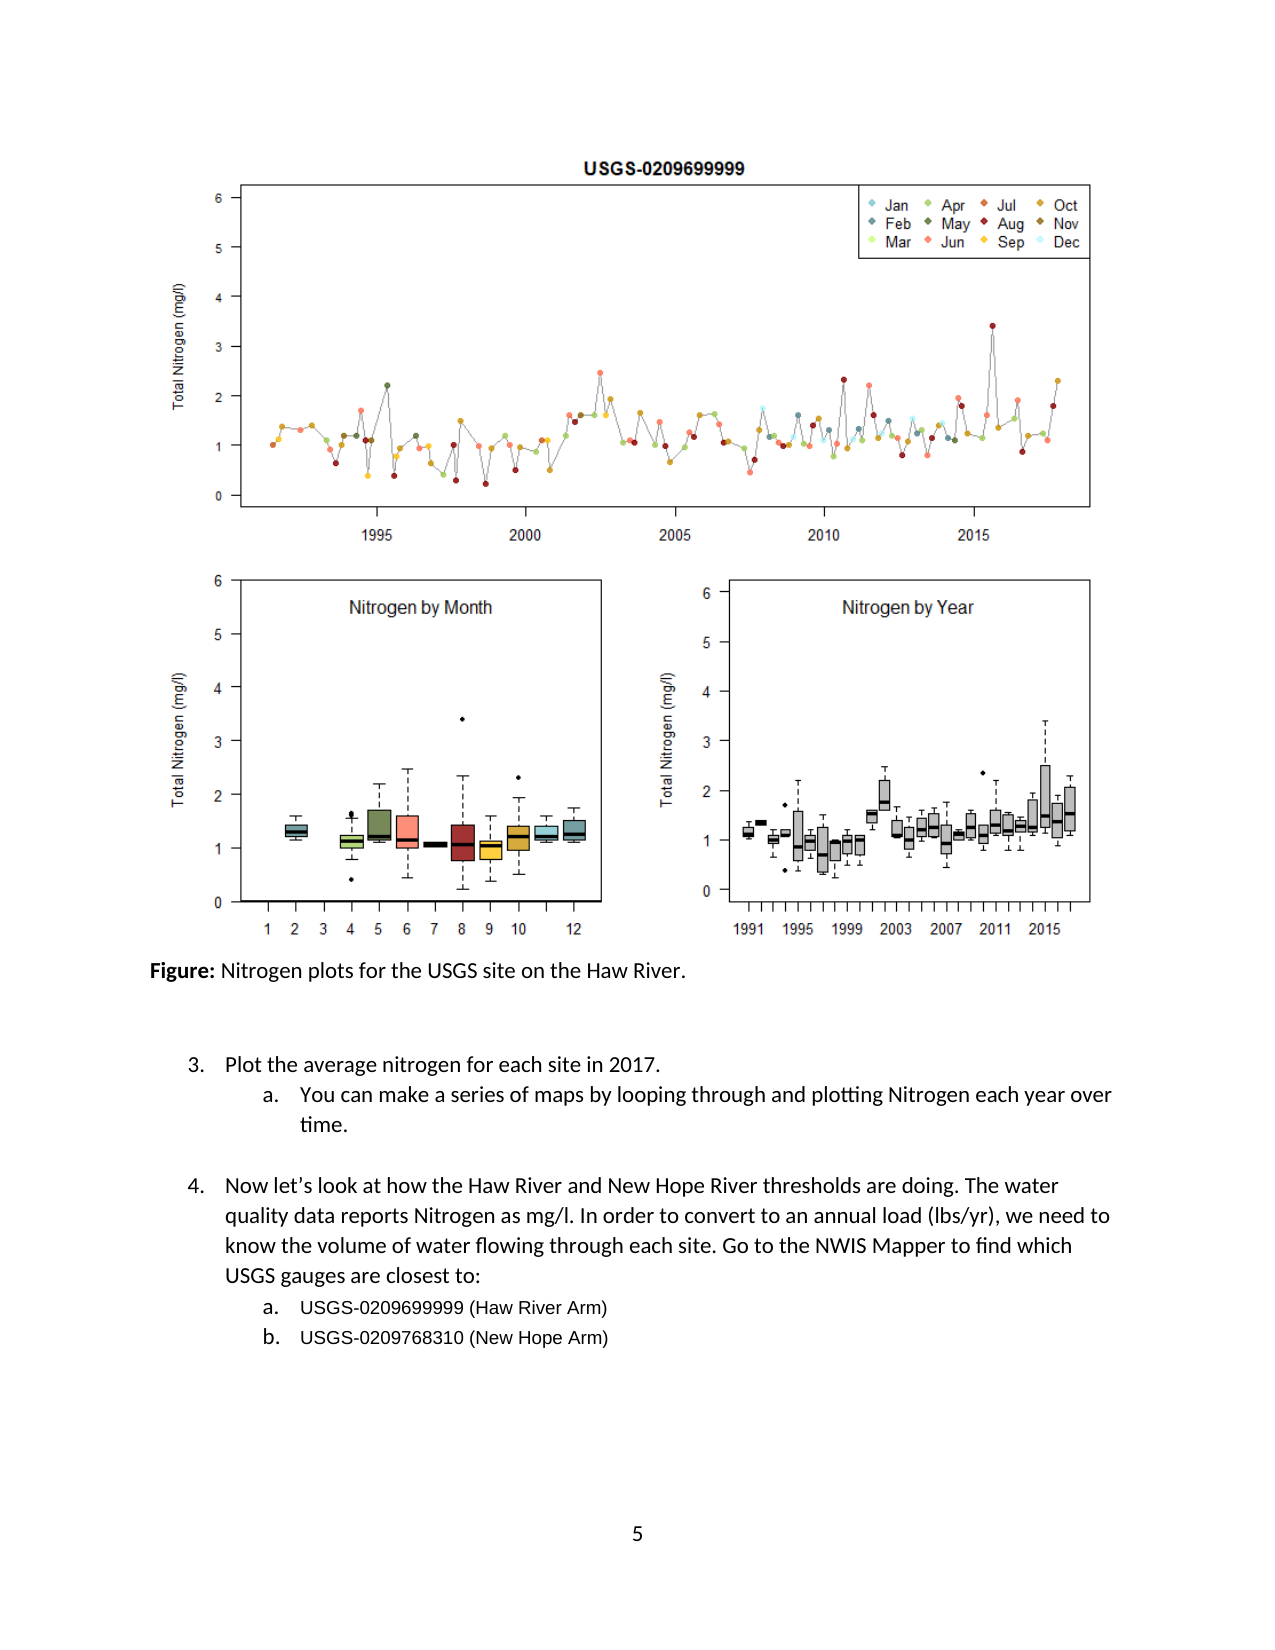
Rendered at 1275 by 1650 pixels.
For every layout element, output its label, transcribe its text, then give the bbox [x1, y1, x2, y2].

list You can make a series of maps by looping through and plotting Nitrogen each year over time. [262, 1080, 1125, 1138]
text Figure: Nitrogen plots for the USGS site on the Haw River. [150, 956, 1125, 984]
list Plot the average nitrogen for each site in 2017. [187, 1050, 1125, 1078]
list Now let’s look at how the Haw River and New Hope River thresholds are doing. The water quality data reports Nitrogen as mg/l. In order to convert to an annual load (lbs/yr), we need to know the volume of water flowing through each site. Go to the NWIS Mapper to find which USGS gauges are closest to: [187, 1171, 1125, 1289]
list USGS-0209768310 (New Hope Arm) [262, 1322, 1125, 1350]
picture [150, 150, 1125, 938]
list USGS-0209699999 (Haw River Arm) [262, 1292, 1125, 1320]
